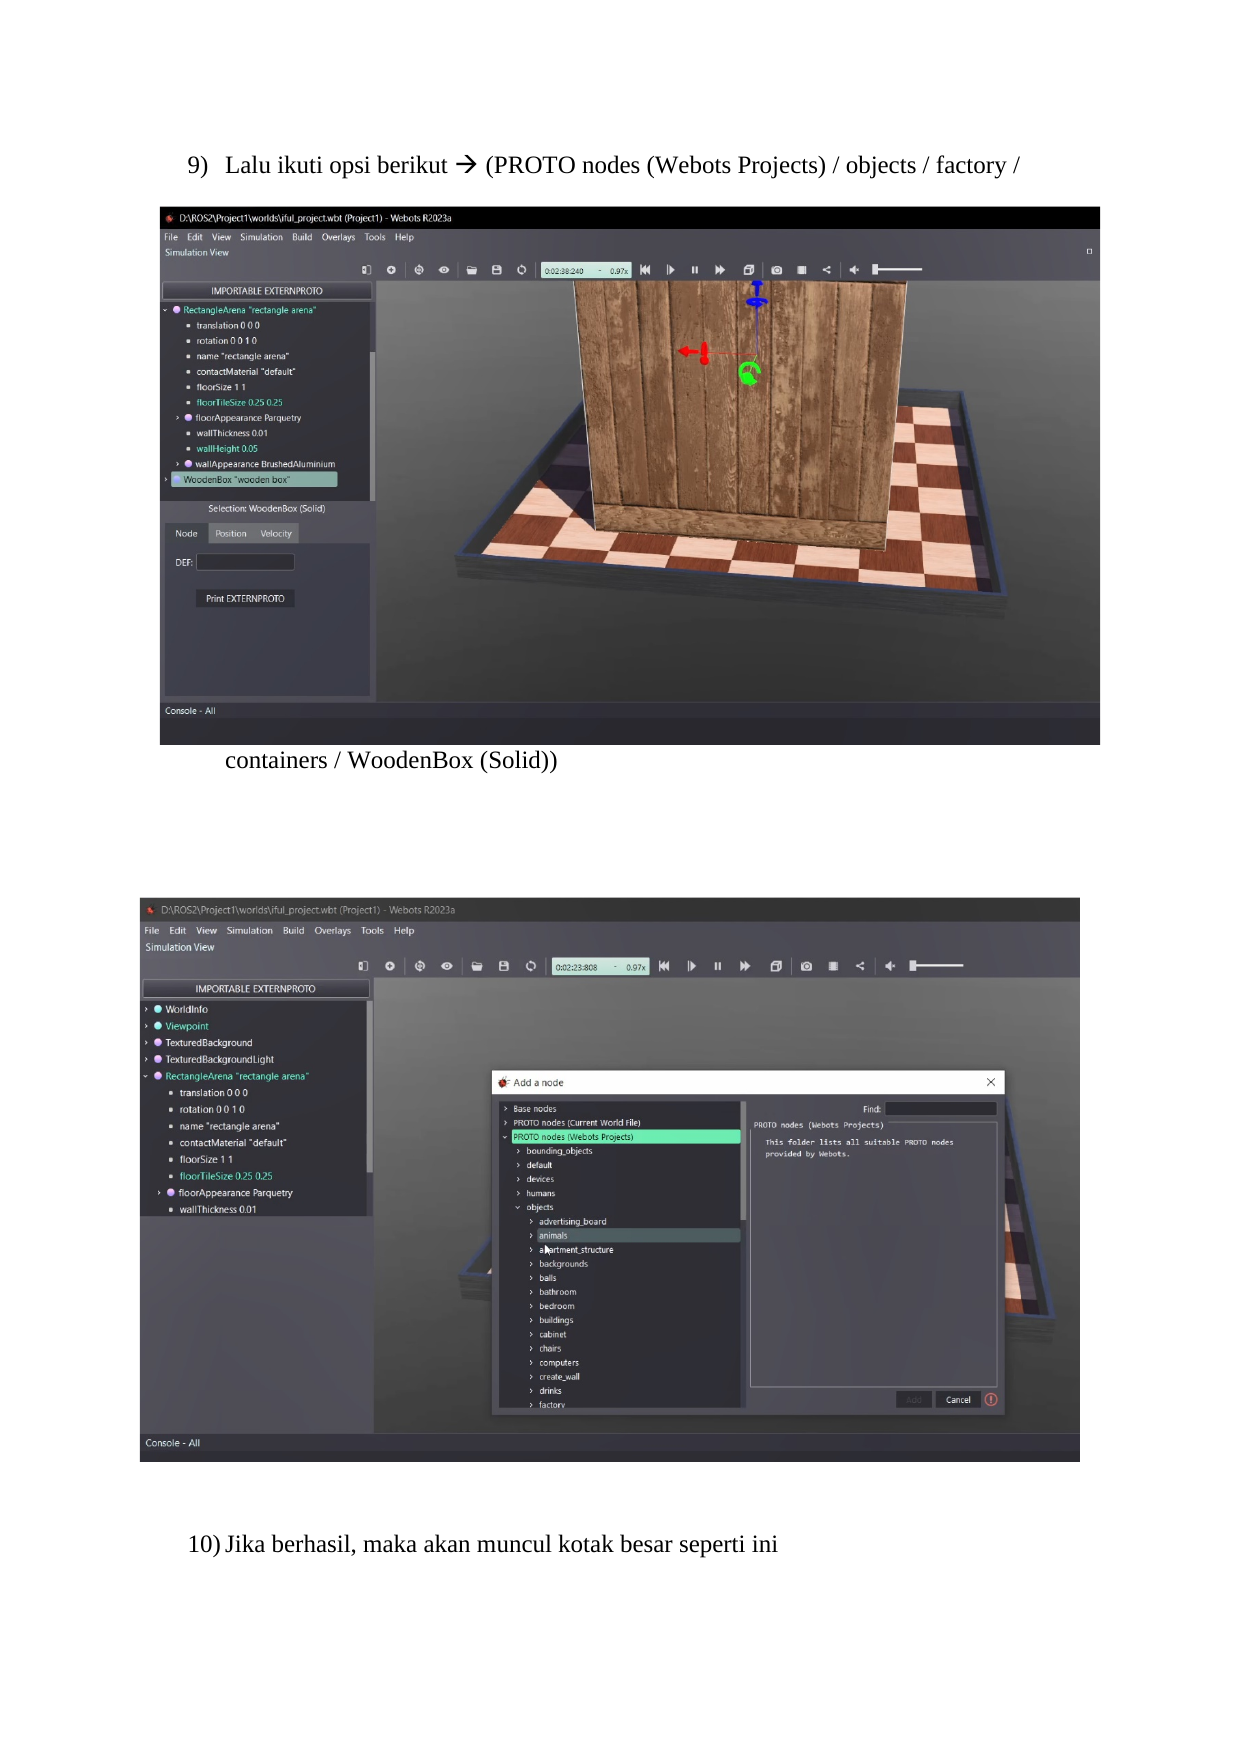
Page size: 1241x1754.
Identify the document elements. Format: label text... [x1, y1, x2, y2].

list Jika berhasil, maka akan muncul kotak besar seperti ini [187, 1529, 1090, 1558]
list Lalu ikuti opsi berikut (PROTO nodes (Webots Projects) / objects / factory / containers / WoodenBox (Solid)) [187, 150, 1090, 206]
picture [159, 206, 1100, 745]
picture [139, 897, 1080, 1462]
list Lalu ikuti opsi berikut (PROTO nodes (Webots Projects) / objects / factory / containers / WoodenBox (Solid)) [187, 745, 1090, 773]
